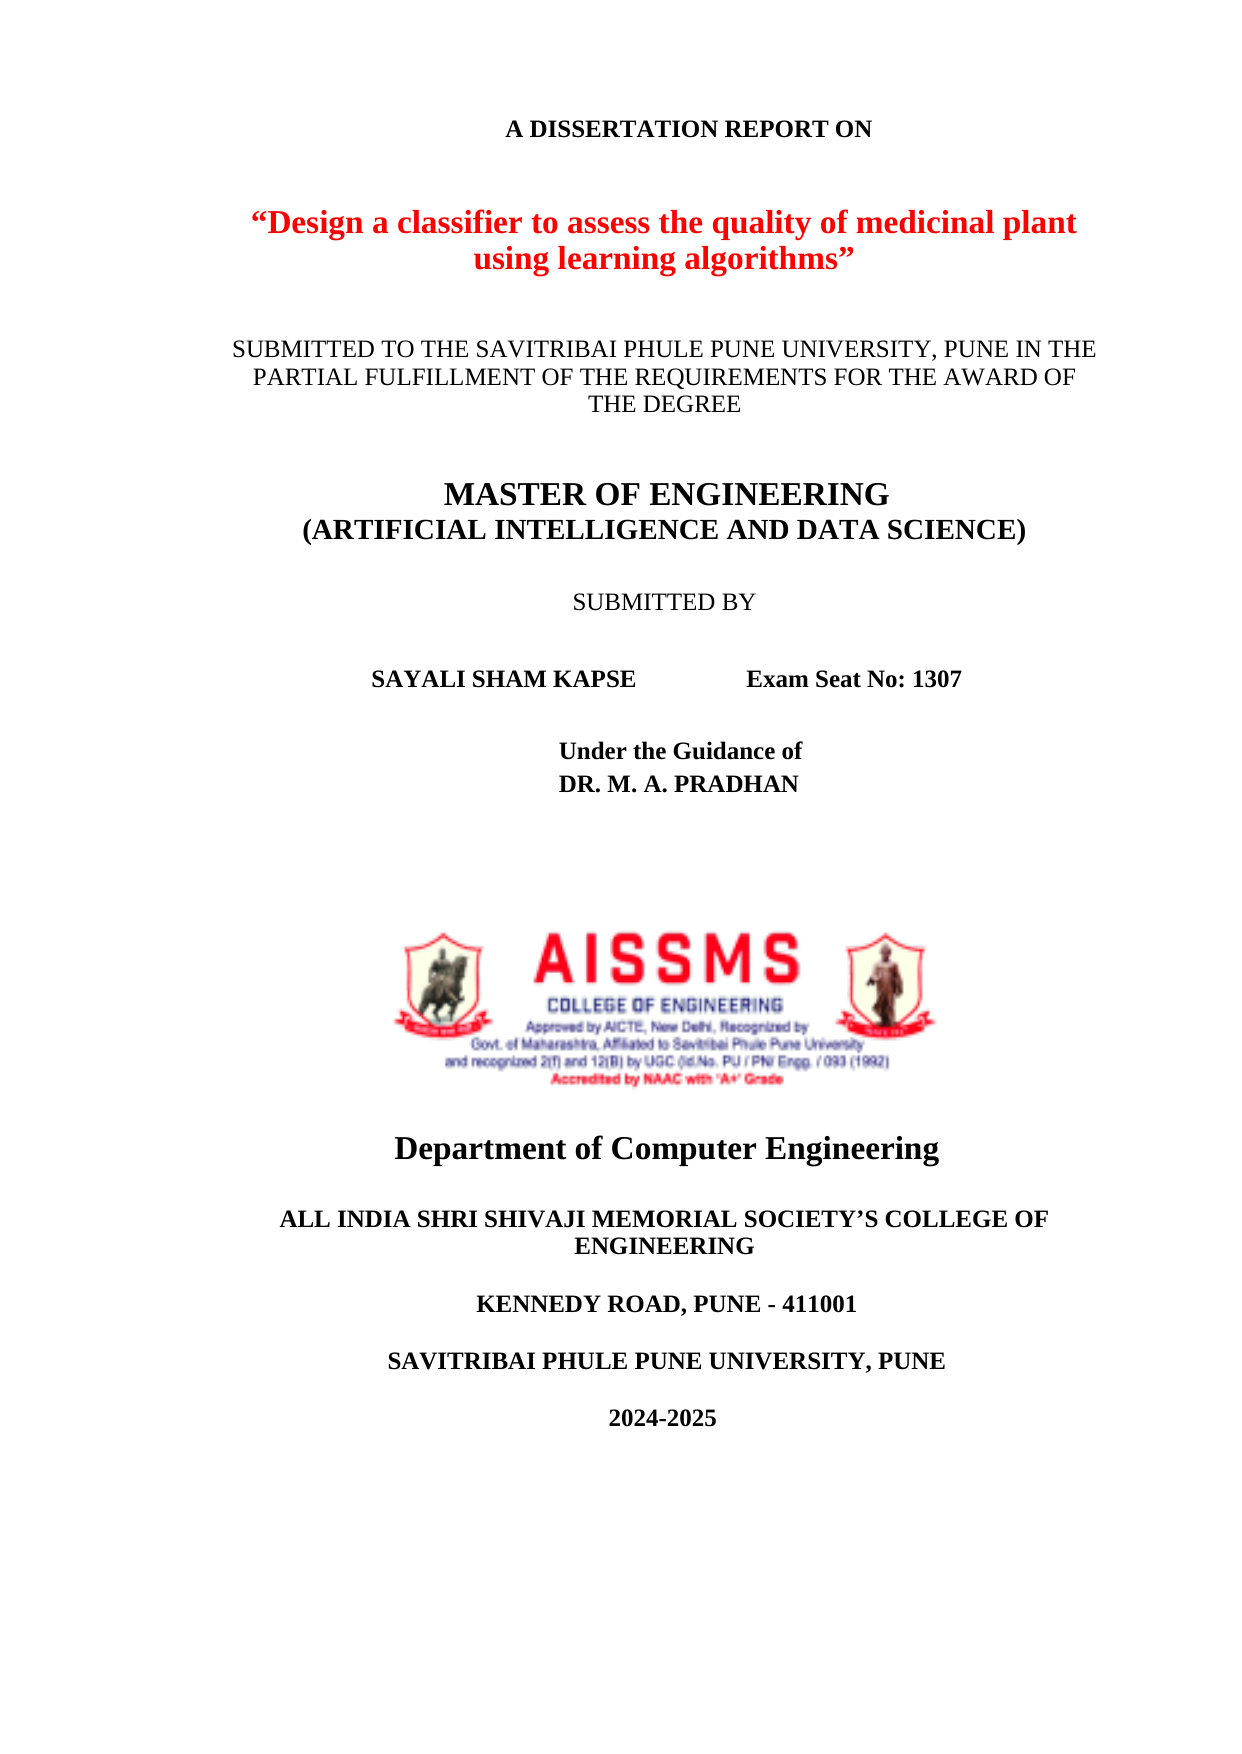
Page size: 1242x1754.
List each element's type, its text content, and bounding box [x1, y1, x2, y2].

text Department of Computer Engineering [205, 1129, 1128, 1167]
text A DISSERTATION REPORT ON [430, 114, 1128, 143]
text SAVITRIBAI PHULE PUNE UNIVERSITY, PUNE [205, 1346, 1128, 1375]
text SUBMITTED TO THE SAVITRIBAI PHULE PUNE UNIVERSITY, PUNE IN THE PARTIAL FULFILLMENT OF THE REQUIREMENTS FOR THE AWARD OF THE DEGREE [227, 336, 1102, 418]
text (ARTIFICIAL INTELLIGENCE AND DATA SCIENCE) SUBMITTED BY [252, 512, 1076, 615]
text 2024-2025 [608, 1403, 1128, 1432]
text ALL INDIA SHRI SHIVAJI MEMORIAL SOCIETY’S COLLEGE OF ENGINEERING [278, 1205, 1050, 1260]
text SAYALI SHAM KAPSE Exam Seat No: 1307 [205, 664, 1128, 693]
text KENNEDY ROAD, PUNE - 411001 [205, 1289, 1128, 1318]
text “Design a classifier to assess the quality of medicinal plant using learning algorithms” [226, 204, 1102, 277]
text MASTER OF ENGINEERING [205, 474, 1128, 512]
picture [391, 929, 942, 1090]
